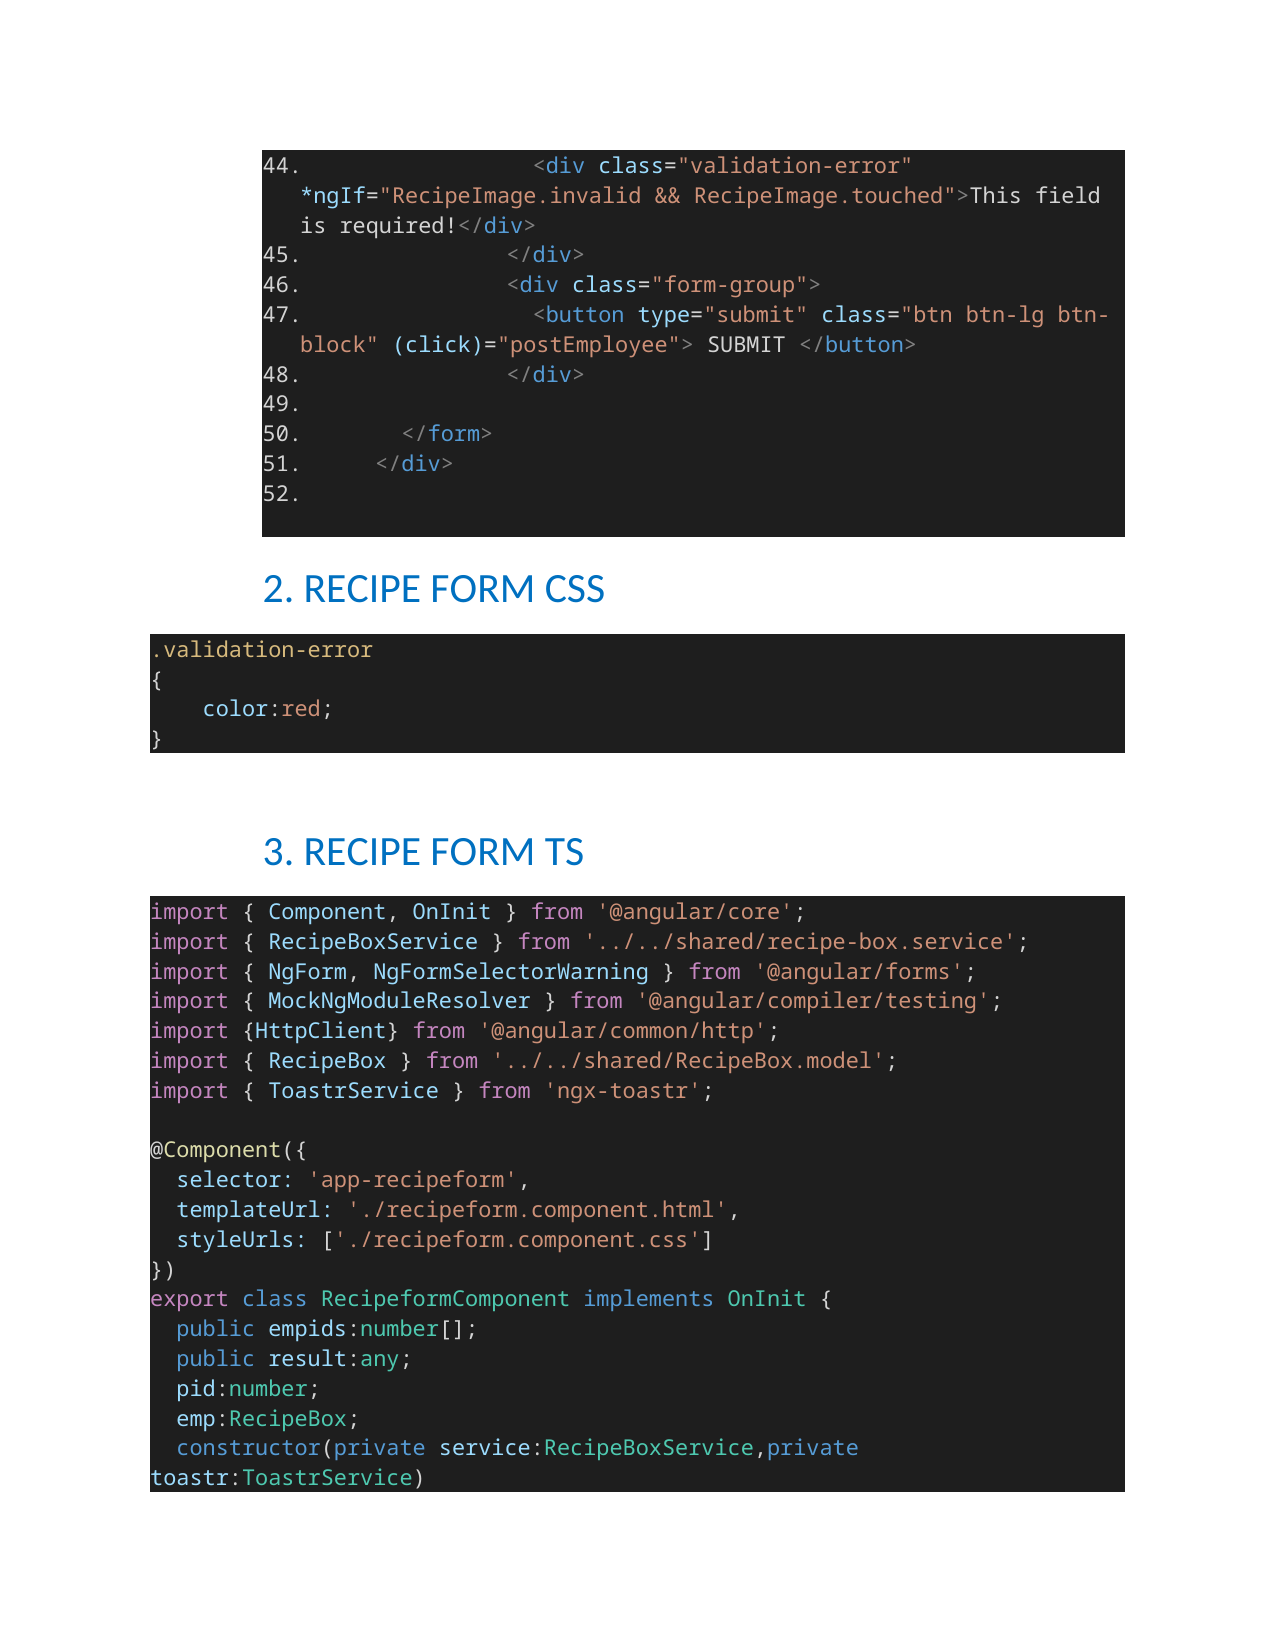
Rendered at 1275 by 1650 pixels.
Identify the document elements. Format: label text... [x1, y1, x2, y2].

text export class RecipeformComponent implements OnInit { [150, 1283, 1125, 1313]
text selector: 'app-recipeform', [150, 1164, 1125, 1194]
list <div class="validation-error" *ngIf="RecipeImage.invalid && RecipeImage.touched">This field is required!</div> [262, 150, 1125, 239]
text pid:number; [150, 1373, 1125, 1402]
list </div> [262, 448, 1125, 478]
text .validation-error [150, 634, 1125, 663]
text import {HttpClient} from '@angular/common/http'; [150, 1015, 1125, 1045]
text import { RecipeBox } from '../../shared/RecipeBox.model'; [150, 1045, 1125, 1075]
list </div> [262, 239, 1125, 269]
text public result:any; [150, 1343, 1125, 1373]
text } [150, 723, 1125, 753]
list </div> [262, 358, 1125, 388]
list </form> [262, 418, 1125, 448]
text import { RecipeBoxService } from '../../shared/recipe-box.service'; [150, 926, 1125, 956]
text templateUrl: './recipeform.component.html', [150, 1194, 1125, 1224]
text 2. RECIPE FORM CSS [262, 562, 1125, 613]
text public empids:number[]; [150, 1313, 1125, 1343]
text import { NgForm, NgFormSelectorWarning } from '@angular/forms'; [150, 956, 1125, 985]
text import { ToastrService } from 'ngx-toastr'; [150, 1075, 1125, 1104]
text constructor(private service:RecipeBoxService,private toastr:ToastrService) [150, 1432, 1125, 1492]
list <button type="submit" class="btn btn-lg btn-block" (click)="postEmployee"> SUBMIT </button> [262, 299, 1125, 358]
text }) [150, 1253, 1125, 1283]
text @Component({ [150, 1134, 1125, 1164]
text color:red; [150, 693, 1125, 723]
list <div class="form-group"> [262, 269, 1125, 299]
text 3. RECIPE FORM TS [262, 824, 1125, 875]
text { [150, 663, 1125, 693]
text styleUrls: ['./recipeform.component.css'] [150, 1224, 1125, 1253]
text emp:RecipeBox; [150, 1402, 1125, 1432]
text import { MockNgModuleResolver } from '@angular/compiler/testing'; [150, 985, 1125, 1015]
text import { Component, OnInit } from '@angular/core'; [150, 896, 1125, 926]
